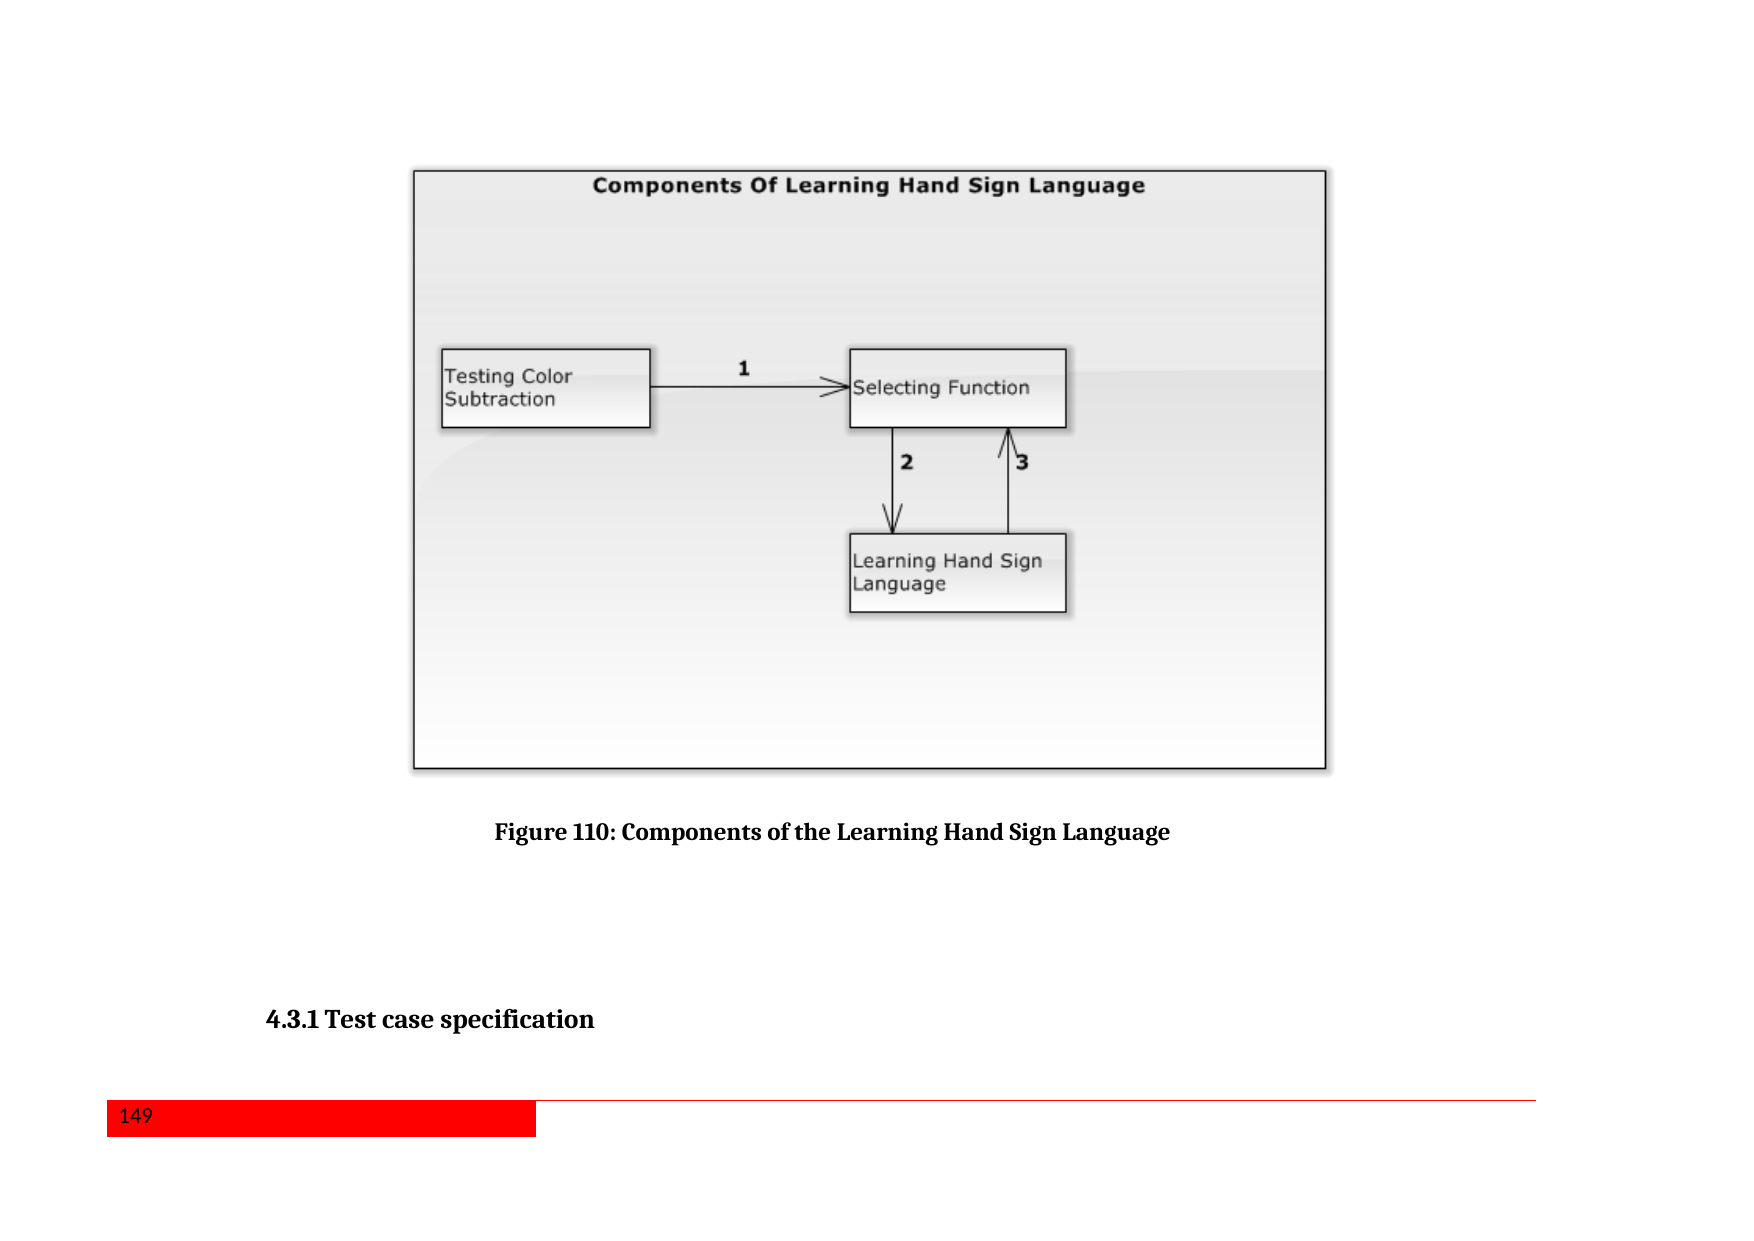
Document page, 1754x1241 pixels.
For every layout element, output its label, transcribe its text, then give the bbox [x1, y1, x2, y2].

subtitle Test case specification [266, 1004, 1547, 1035]
picture [390, 147, 1350, 793]
text Figure 110: Components of the Learning Hand Sign Language [118, 818, 1547, 847]
